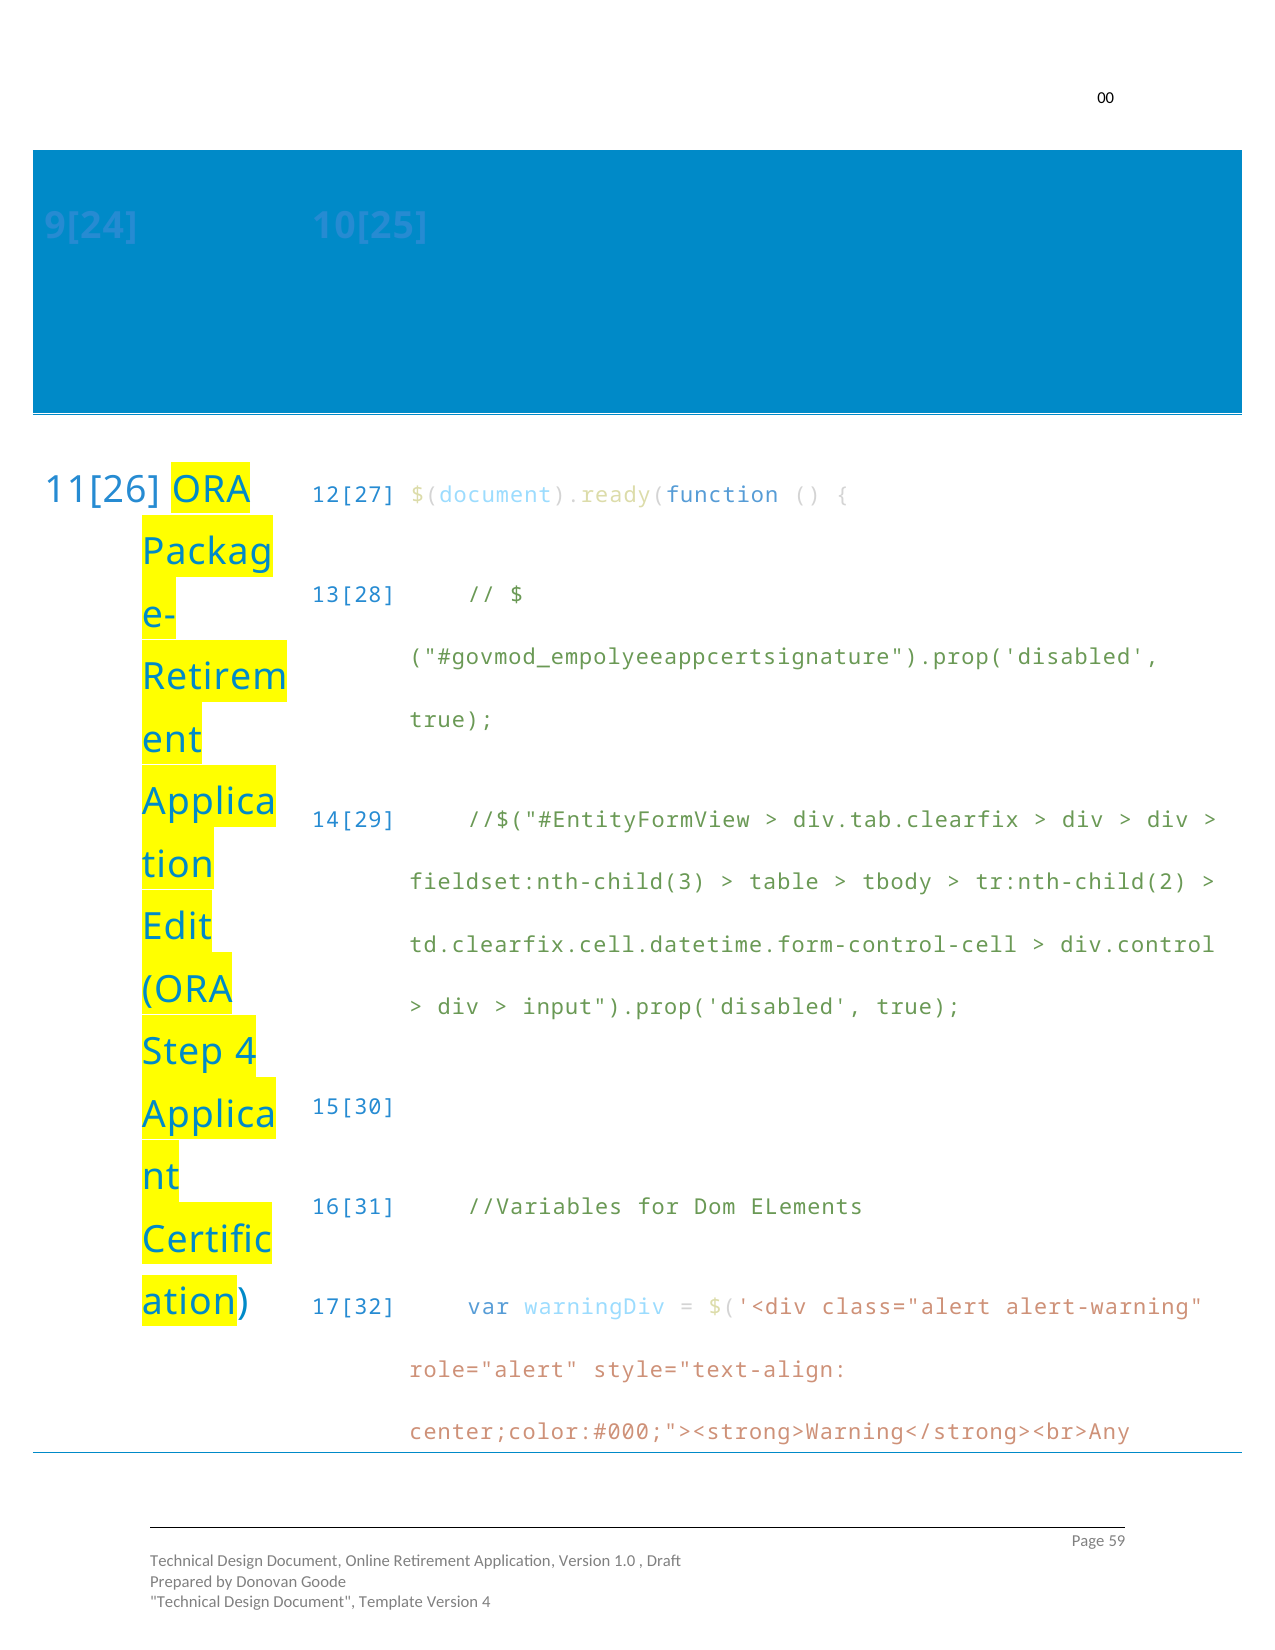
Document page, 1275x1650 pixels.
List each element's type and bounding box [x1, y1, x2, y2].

table_cell [300, 415, 1242, 1452]
table_header [300, 151, 1242, 413]
table_cell [33, 415, 300, 1452]
table_header [33, 151, 300, 413]
